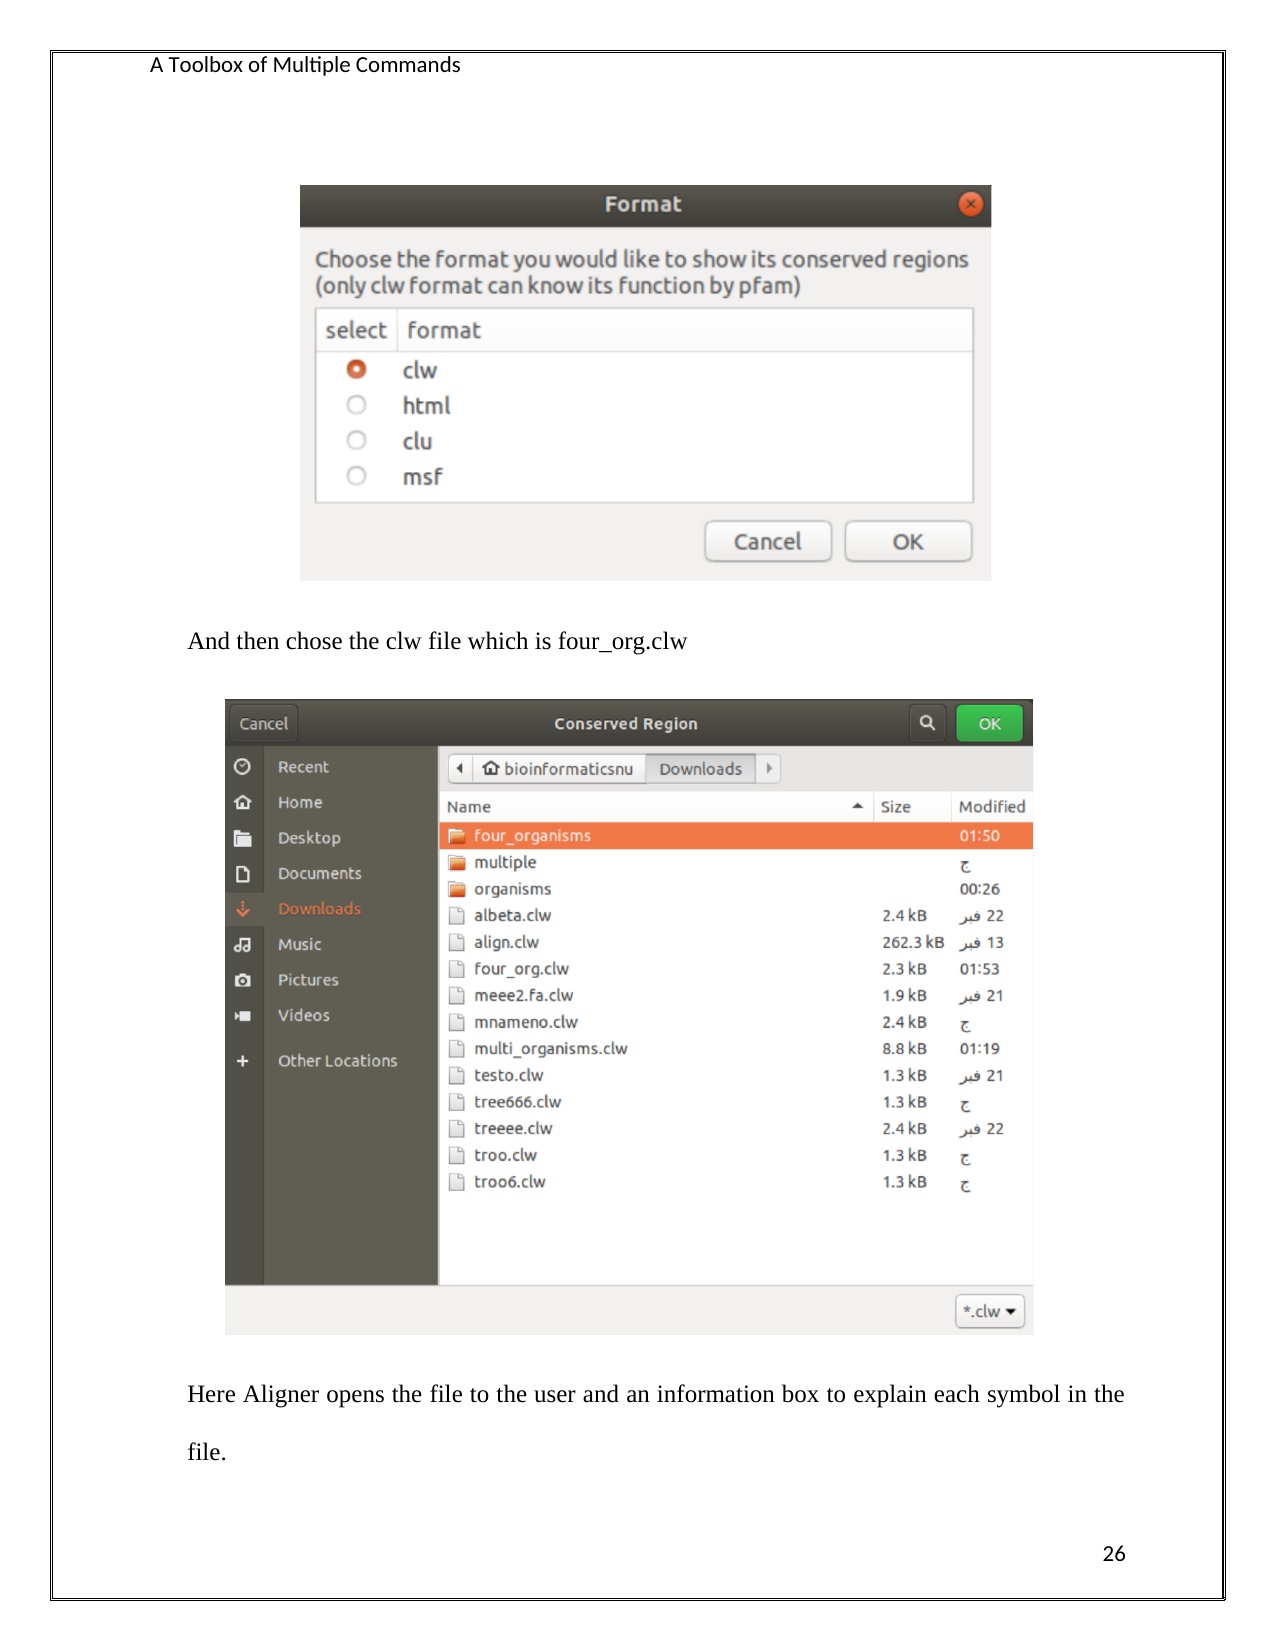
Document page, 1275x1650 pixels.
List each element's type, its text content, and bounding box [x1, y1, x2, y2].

text Here Aligner opens the file to the user and an information box to explain each symbol in the file. [187, 1379, 1126, 1466]
picture [300, 185, 992, 581]
picture [225, 699, 1034, 1335]
text And then chose the clw file which is four_org.clw [151, 626, 1126, 654]
